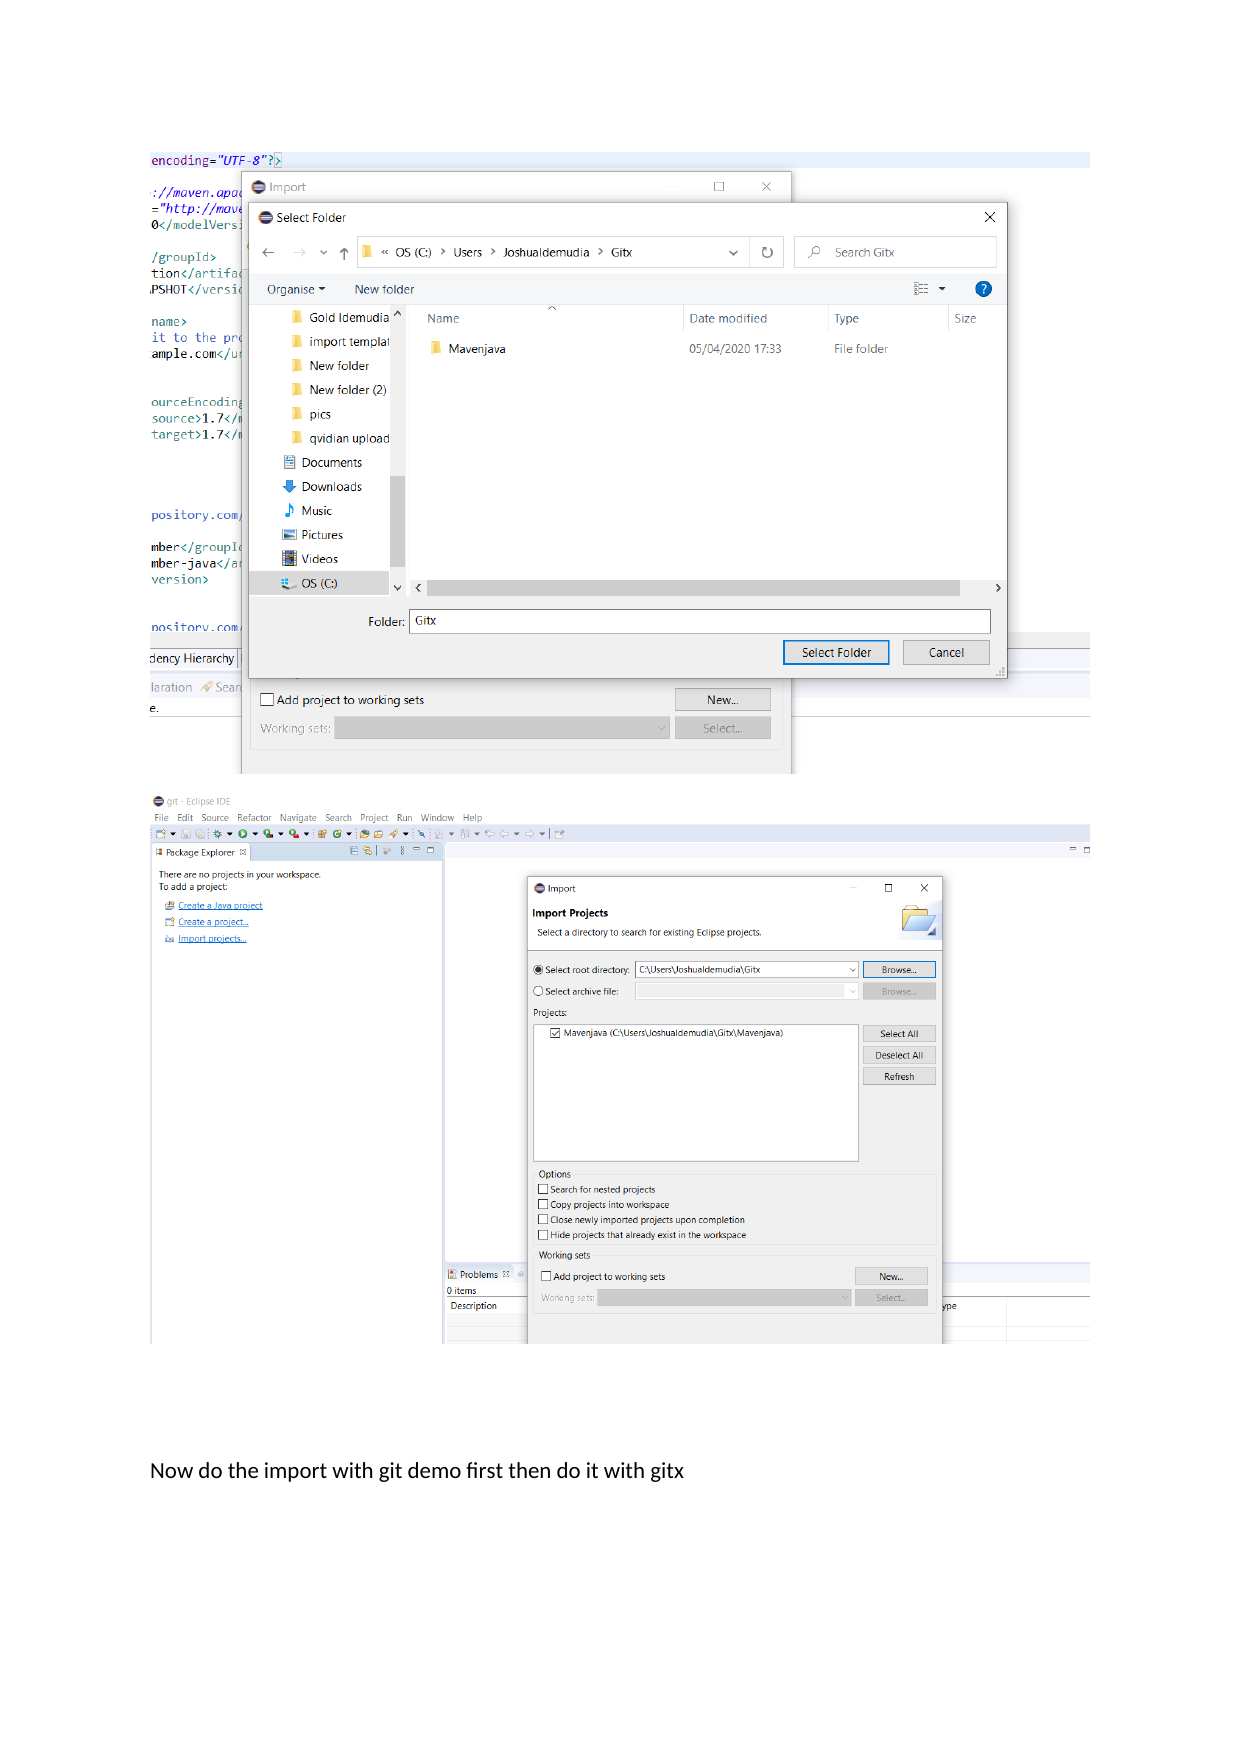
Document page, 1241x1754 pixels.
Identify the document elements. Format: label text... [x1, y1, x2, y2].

text Now do the import with git demo first then do it with gitx [150, 1456, 1090, 1484]
picture [150, 150, 1091, 774]
picture [150, 792, 1091, 1344]
